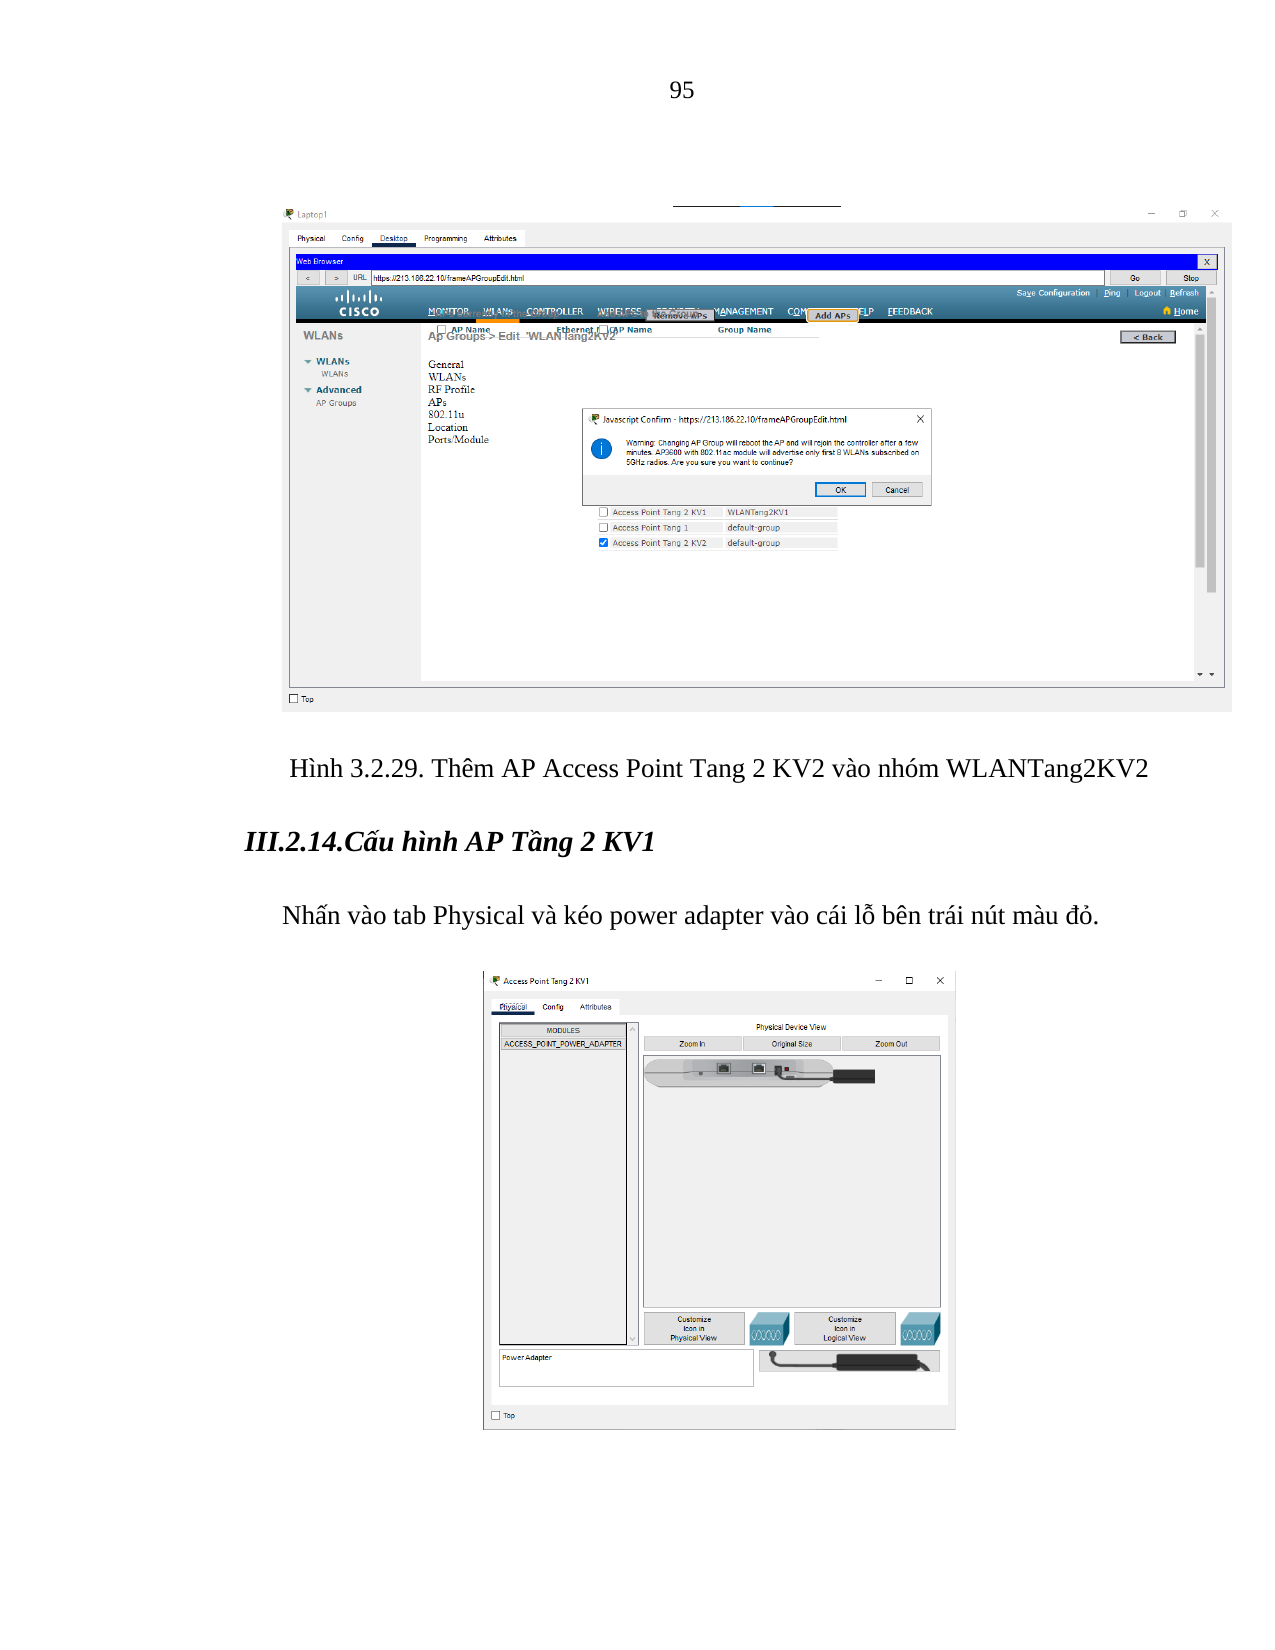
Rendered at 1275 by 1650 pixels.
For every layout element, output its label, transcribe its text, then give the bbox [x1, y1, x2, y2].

picture [281, 206, 1232, 712]
text Nhấn vào tab Physical và kéo power adapter vào cái lỗ bên trái nút màu đỏ. [207, 899, 1157, 930]
list Cấu hình AP Tầng 2 KV1 [244, 824, 1157, 857]
picture [483, 971, 956, 1430]
text Hình 3.2.29. Thêm AP Access Point Tang 2 KV2 vào nhóm WLANTang2KV2 [207, 752, 1157, 783]
